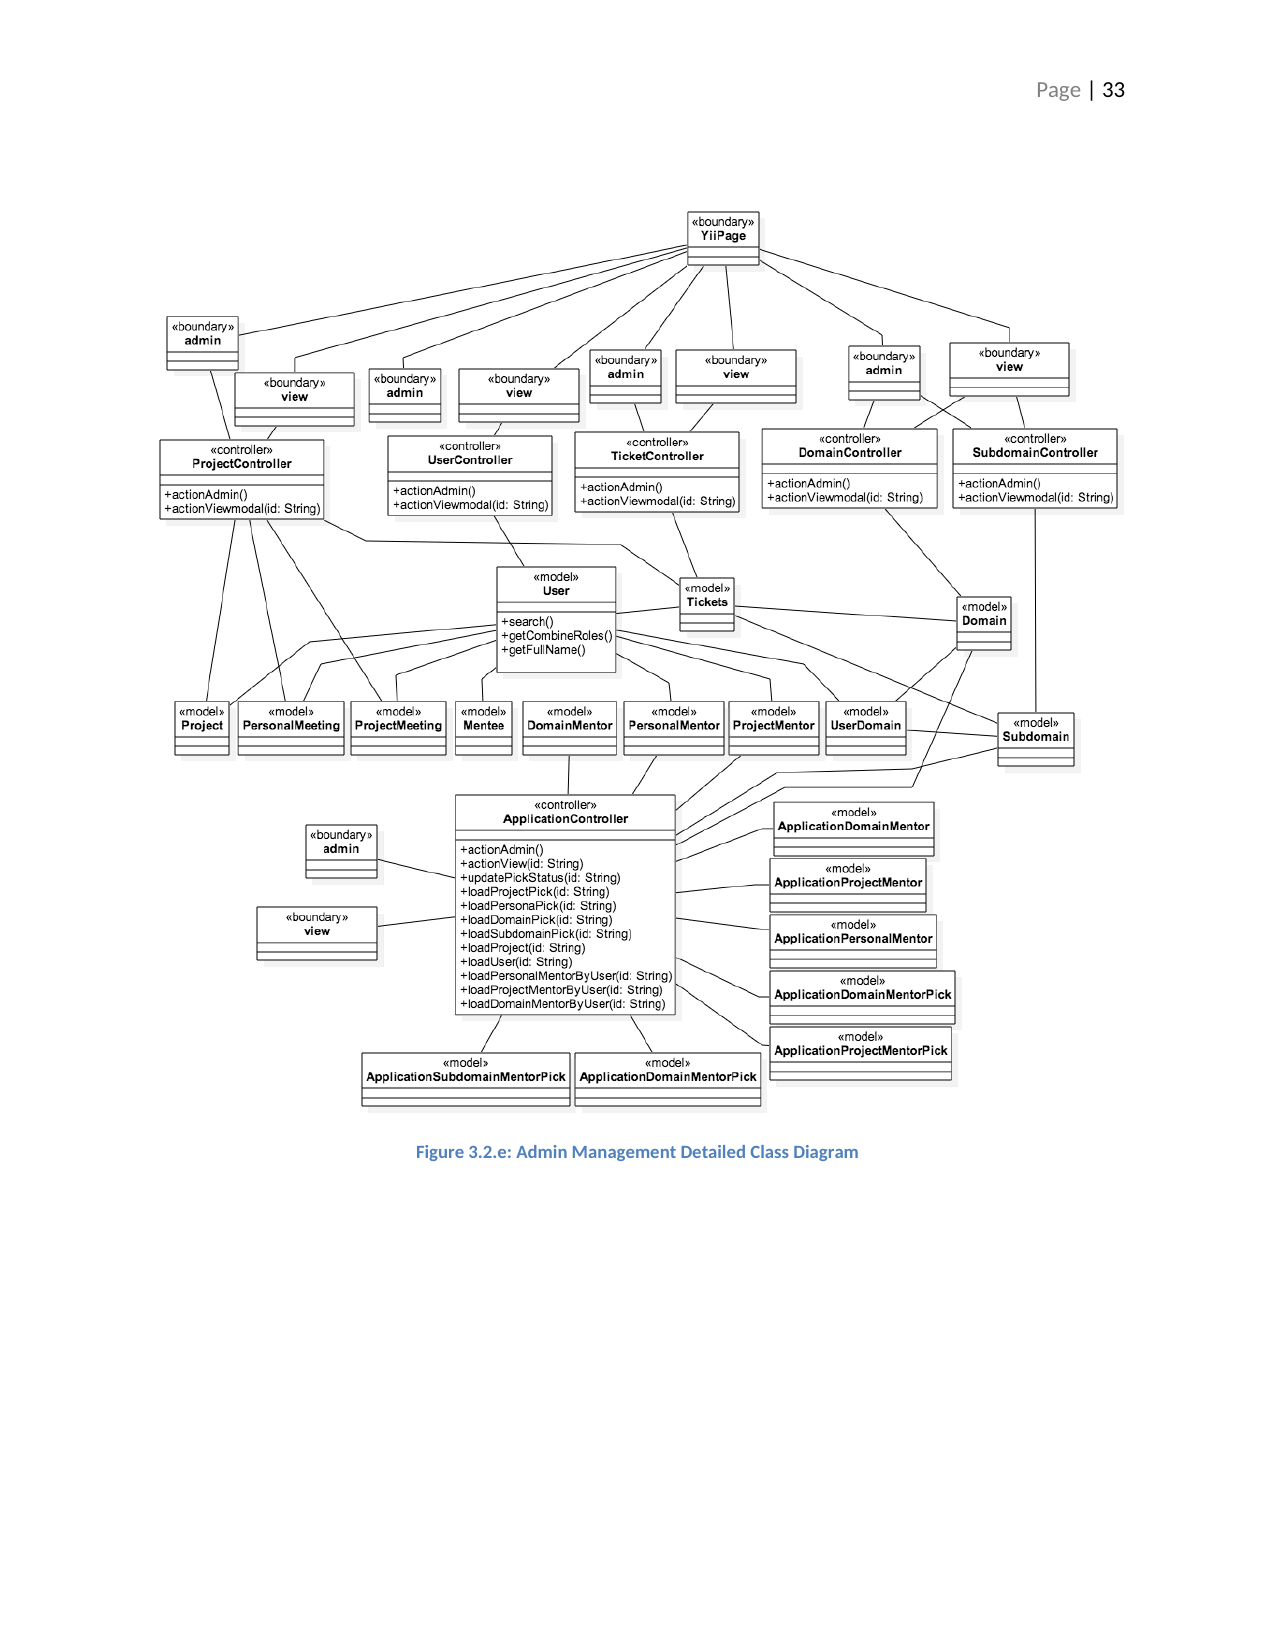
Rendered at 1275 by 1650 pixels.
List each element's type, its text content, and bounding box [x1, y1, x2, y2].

text Figure 3.2.e: Admin Management Detailed Class Diagram [150, 1140, 1125, 1163]
picture [150, 203, 1125, 1115]
